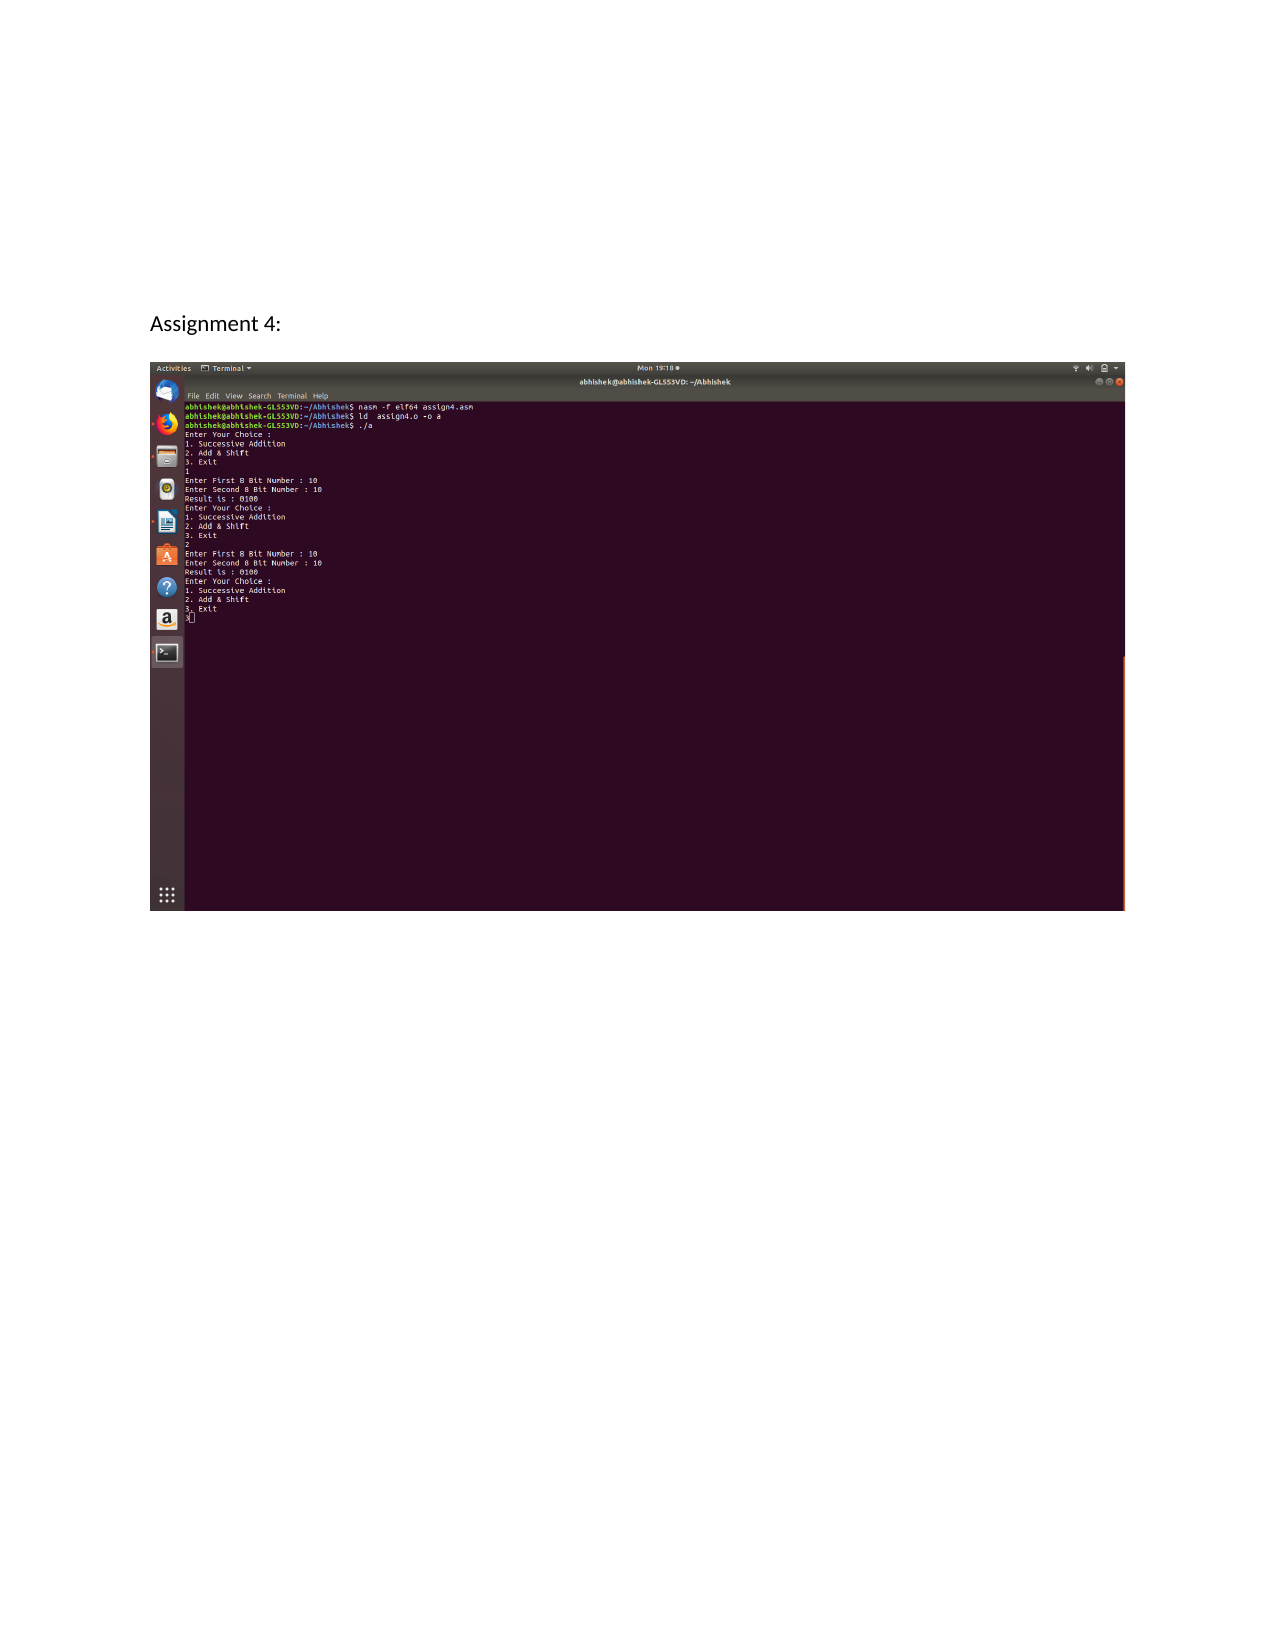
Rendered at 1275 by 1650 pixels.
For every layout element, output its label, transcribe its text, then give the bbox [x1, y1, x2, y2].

picture [150, 362, 1125, 911]
text Assignment 4: [150, 309, 1125, 337]
